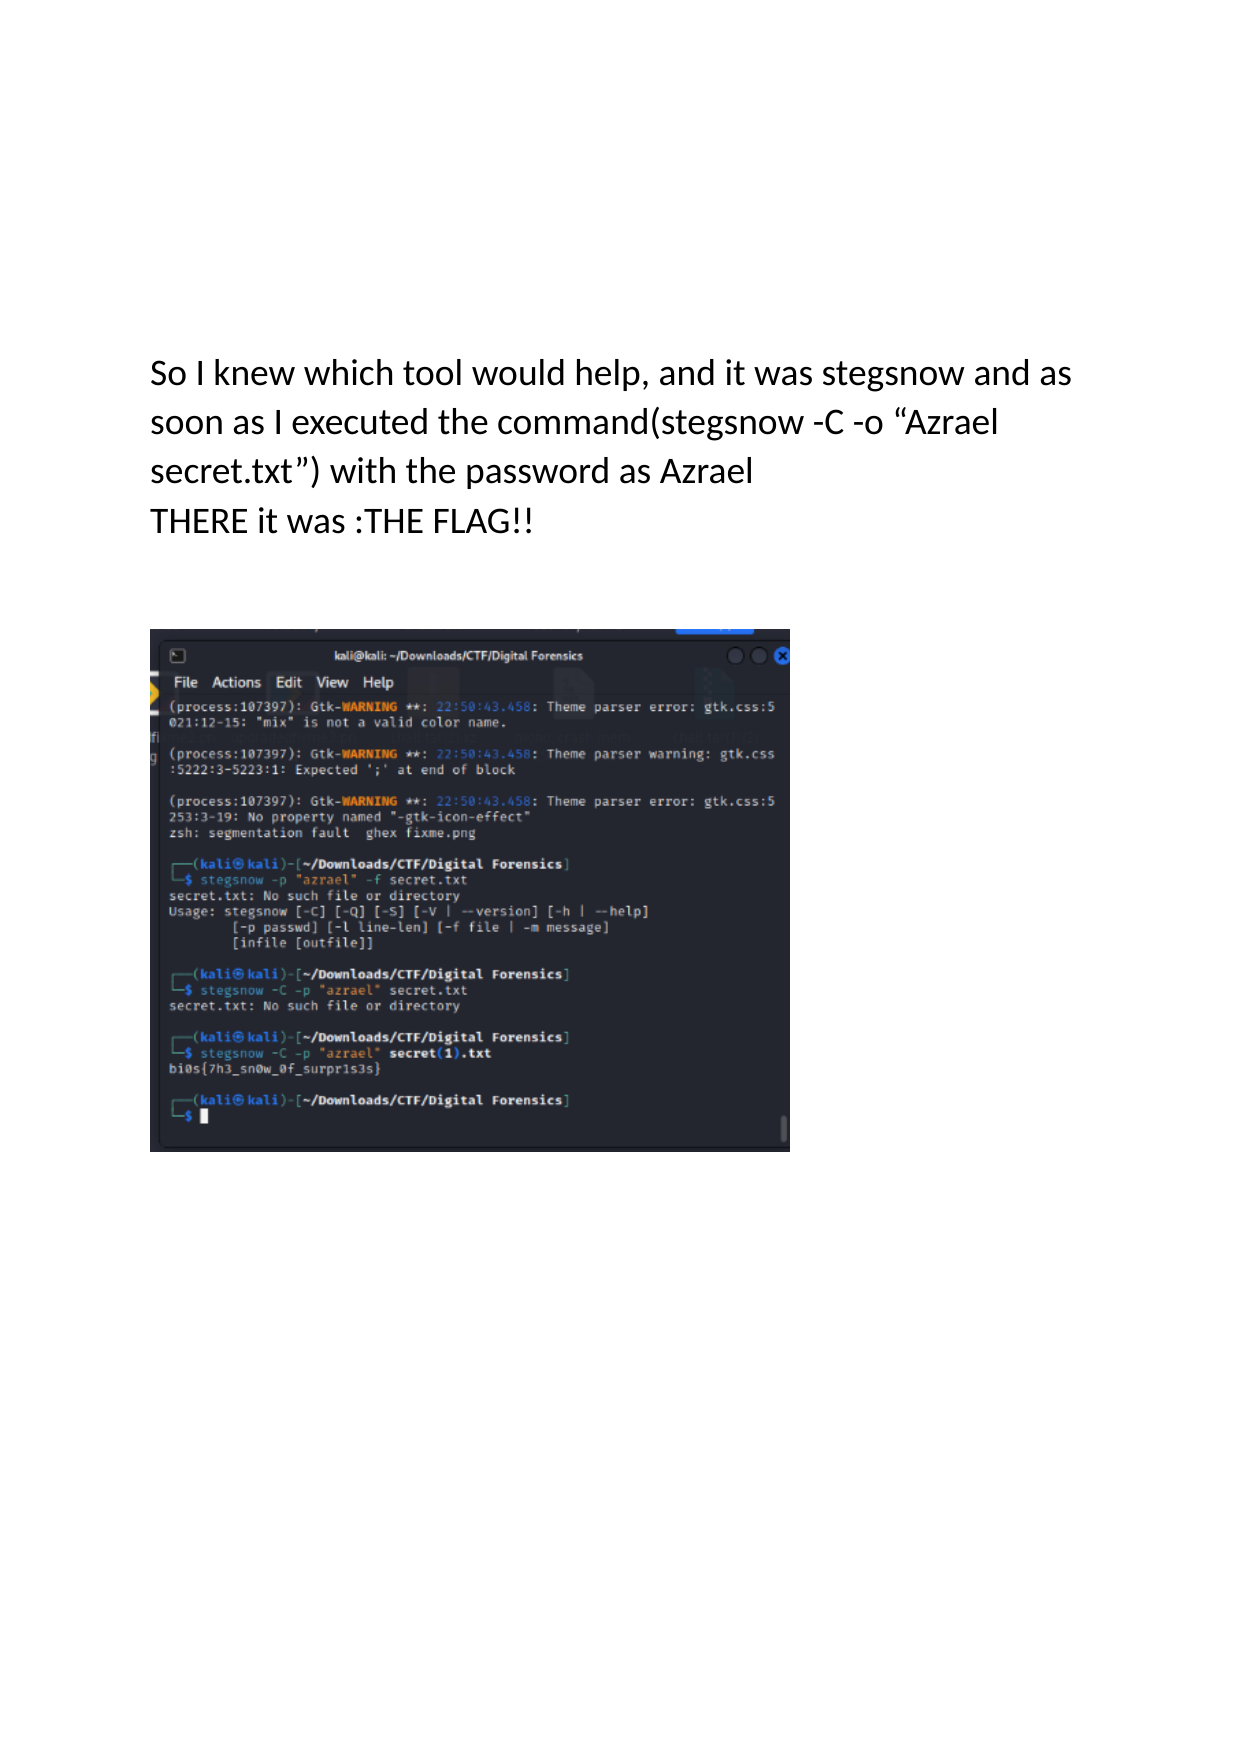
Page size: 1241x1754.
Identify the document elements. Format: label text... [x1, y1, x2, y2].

picture [150, 629, 790, 1152]
text So I knew which tool would help, and it was stegsnow and as soon as I executed the command(stegsnow -C -o “Azrael secret.txt”) with the password as Azrael THERE it was :THE FLAG!! [150, 348, 1090, 543]
